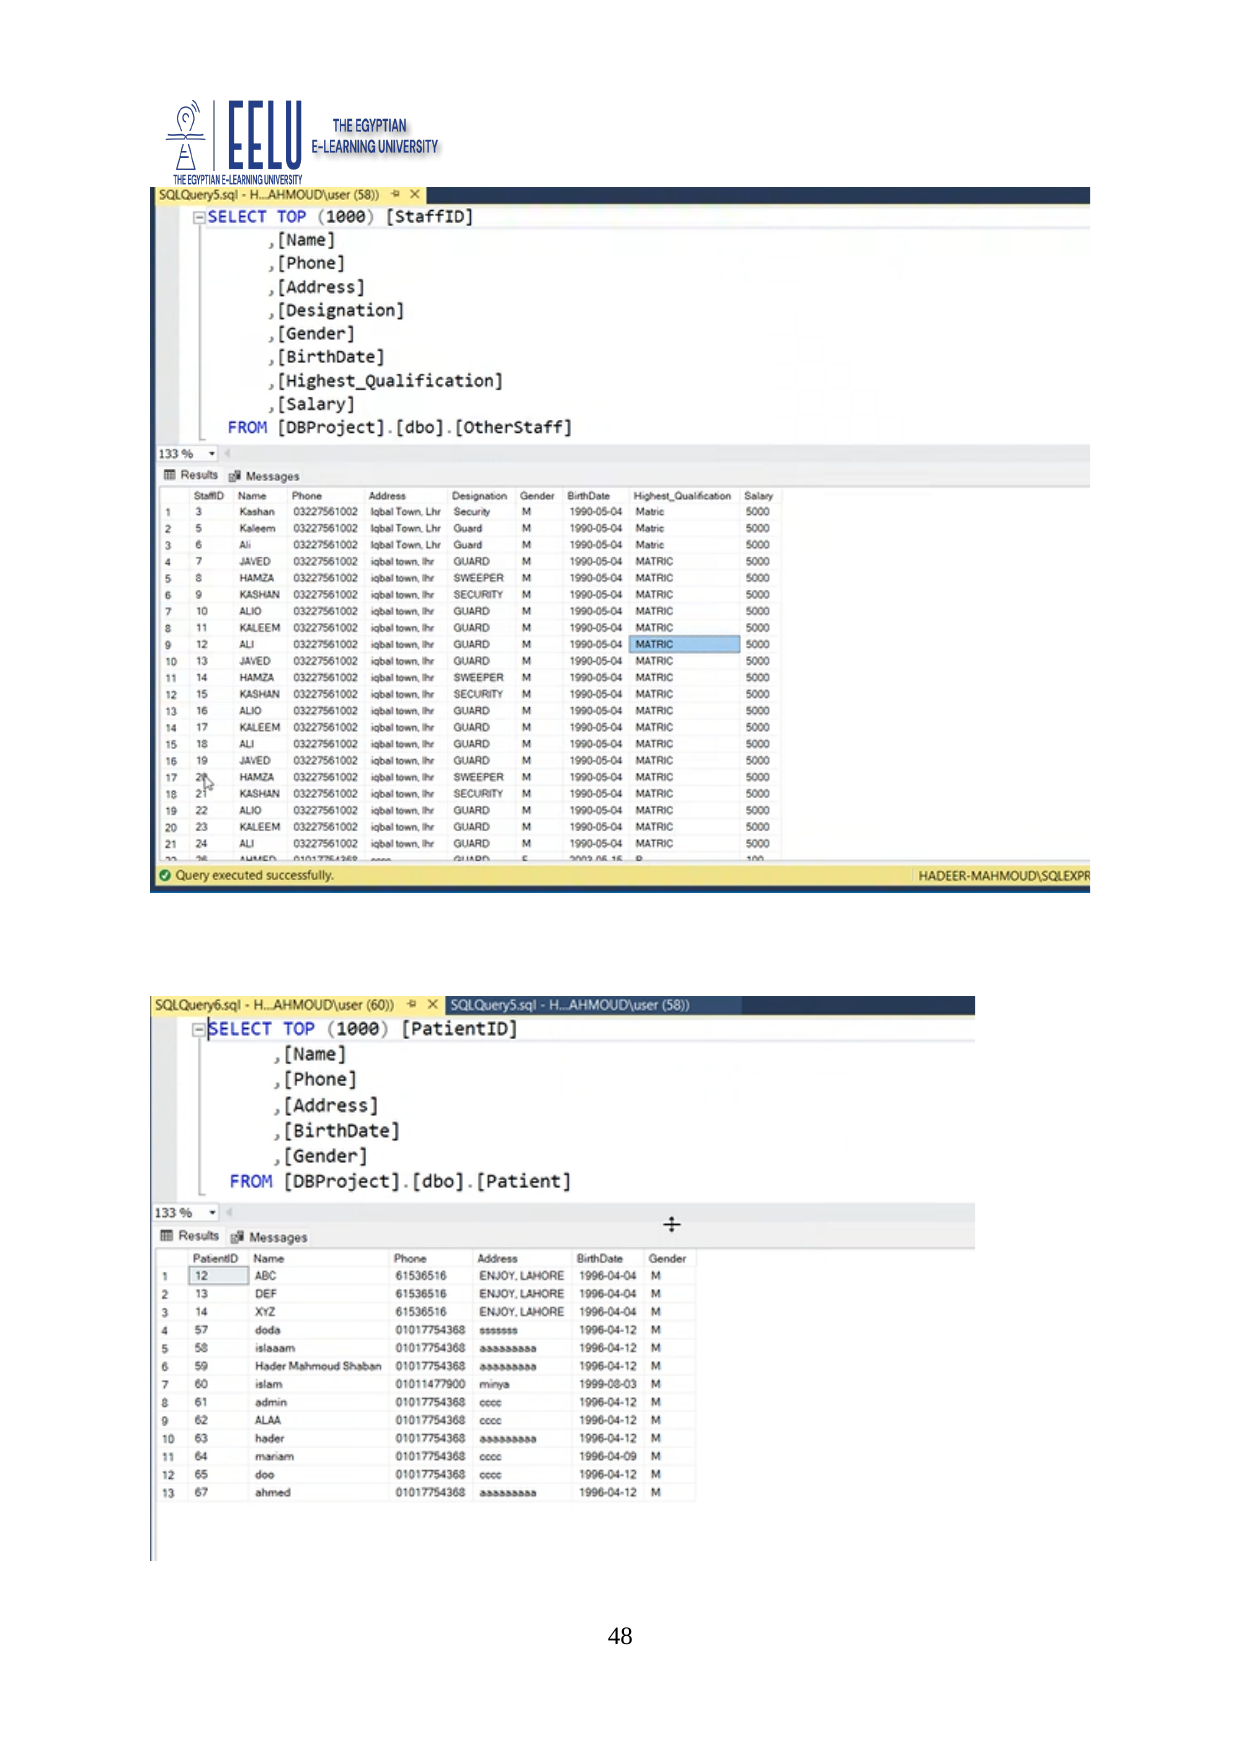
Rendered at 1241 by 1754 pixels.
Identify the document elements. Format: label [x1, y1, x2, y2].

picture [150, 996, 976, 1561]
picture [150, 75, 1091, 893]
